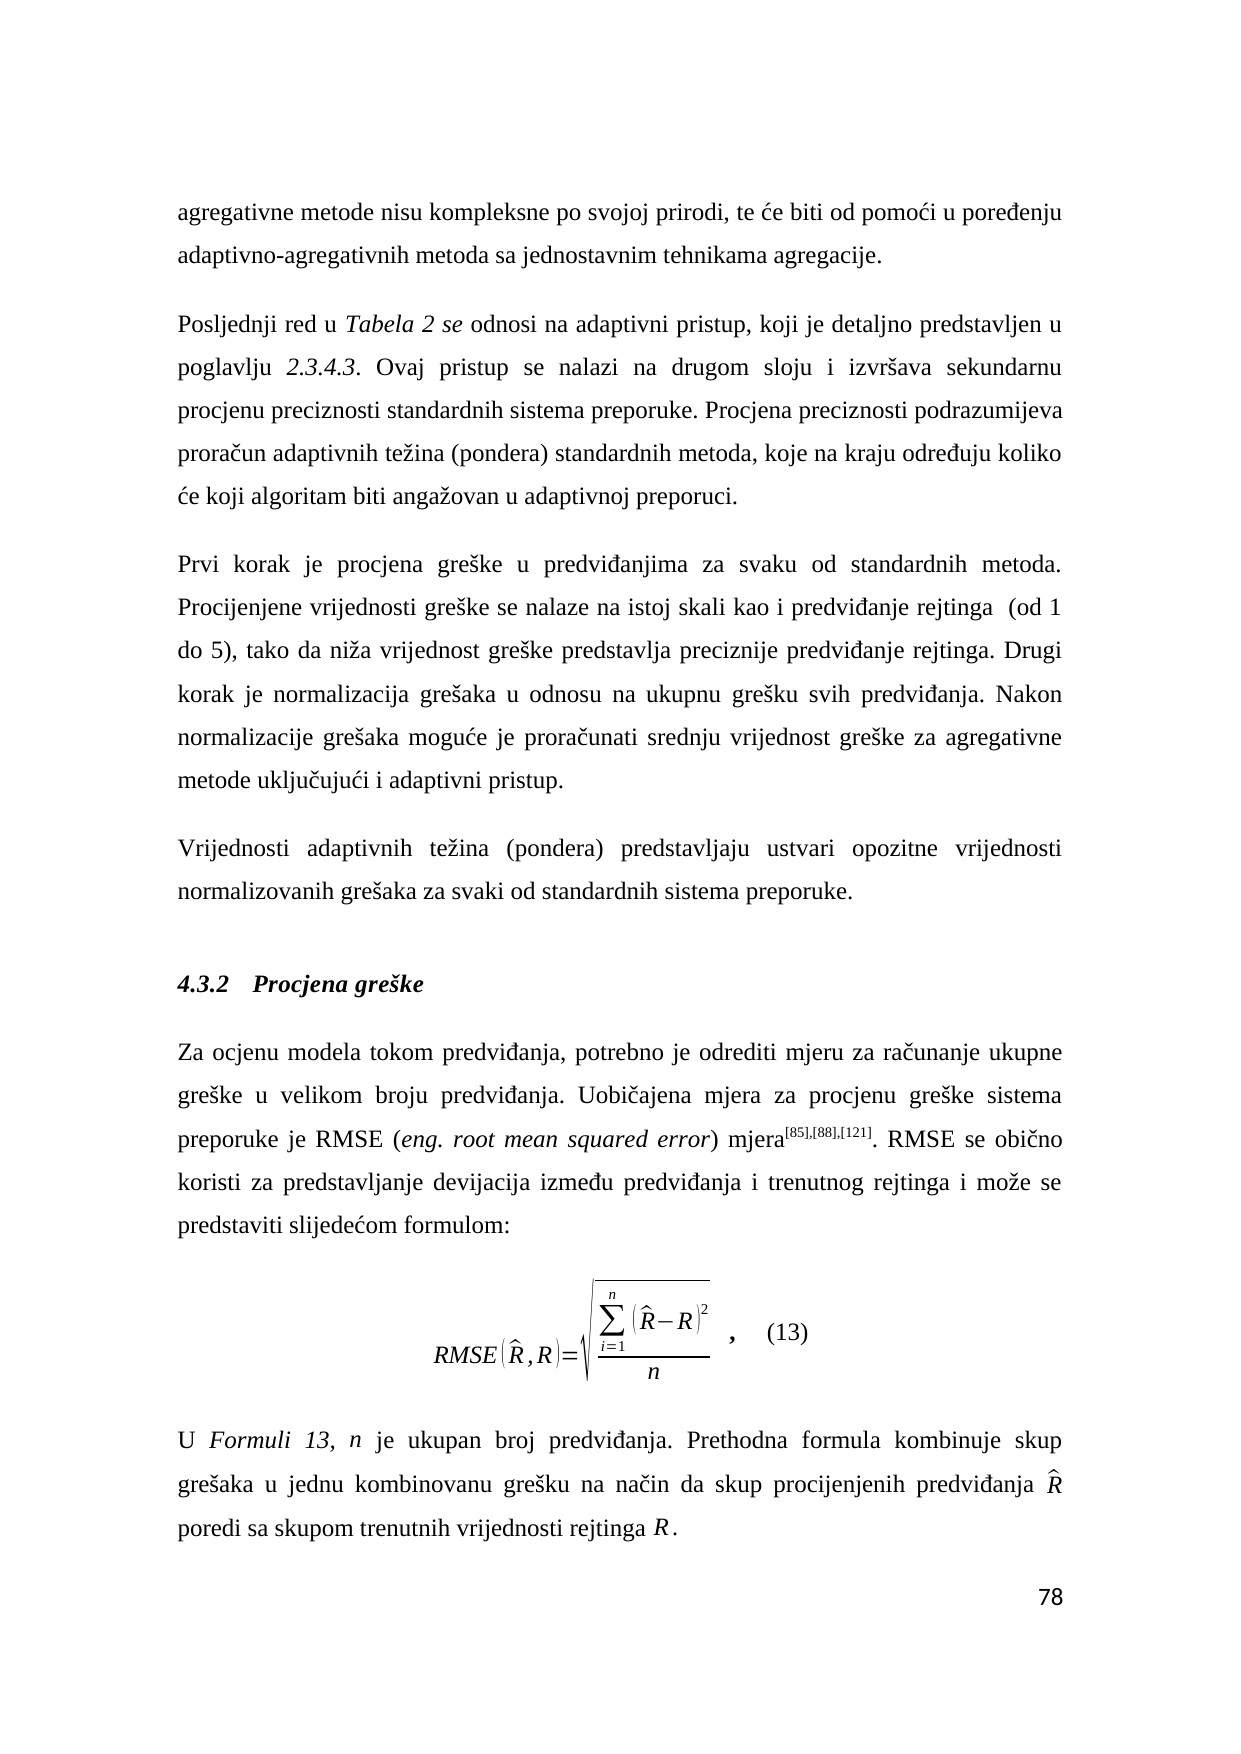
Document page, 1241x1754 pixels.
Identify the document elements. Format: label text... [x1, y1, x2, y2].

text Prvi korak je procjena greške u predviđanjima za svaku od standardnih metoda. Procijenjene vrijednosti greške se nalaze na istoj skali kao i predviđanje rejtinga (od 1 do 5), tako da niža vrijednost greške predstavlja preciznije predviđanje rejtinga. Drugi korak je normalizacija grešaka u odnosu na ukupnu grešku svih predviđanja. Nakon normalizacije grešaka moguće je proračunati srednju vrijednost greške za agregativne metode uključujući i adaptivni pristup. [177, 549, 1063, 794]
text Za ocjenu modela tokom predviđanja, potrebno je odrediti mjeru za računanje ukupne greške u velikom broju predviđanja. Uobičajena mjera za procjenu greške sistema preporuke je RMSE (eng. root mean squared error) mjera[85],[88],[121]. RMSE se obično koristi za predstavljanje devijacija između predviđanja i trenutnog rejtinga i može se predstaviti slijedećom formulom: [177, 1037, 1063, 1239]
text Posljednji red u Tabela 2 se odnosi na adaptivni pristup, koji je detaljno predstavljen u poglavlju 2.3.4.3. Ovaj pristup se nalazi na drugom sloju i izvršava sekundarnu procjenu preciznosti standardnih sistema preporuke. Procjena preciznosti podrazumijeva proračun adaptivnih težina (pondera) standardnih metoda, koje na kraju određuju koliko će koji algoritam biti angažovan u adaptivnoj preporuci. [177, 309, 1063, 510]
text Vrijednosti adaptivnih težina (pondera) predstavljaju ustvari opozitne vrijednosti normalizovanih grešaka za svaki od standardnih sistema preporuke. [177, 833, 1063, 905]
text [177, 197, 1063, 269]
text , (13) [177, 1278, 1063, 1386]
subtitle Procjena greške [177, 969, 1063, 998]
text U Formuli 13, je ukupan broj predviđanja. Prethodna formula kombinuje skup grešaka u jednu kombinovanu grešku na način da skup procijenjenih predviđanja poredi sa skupom trenutnih vrijednosti rejtinga [177, 1425, 1063, 1542]
